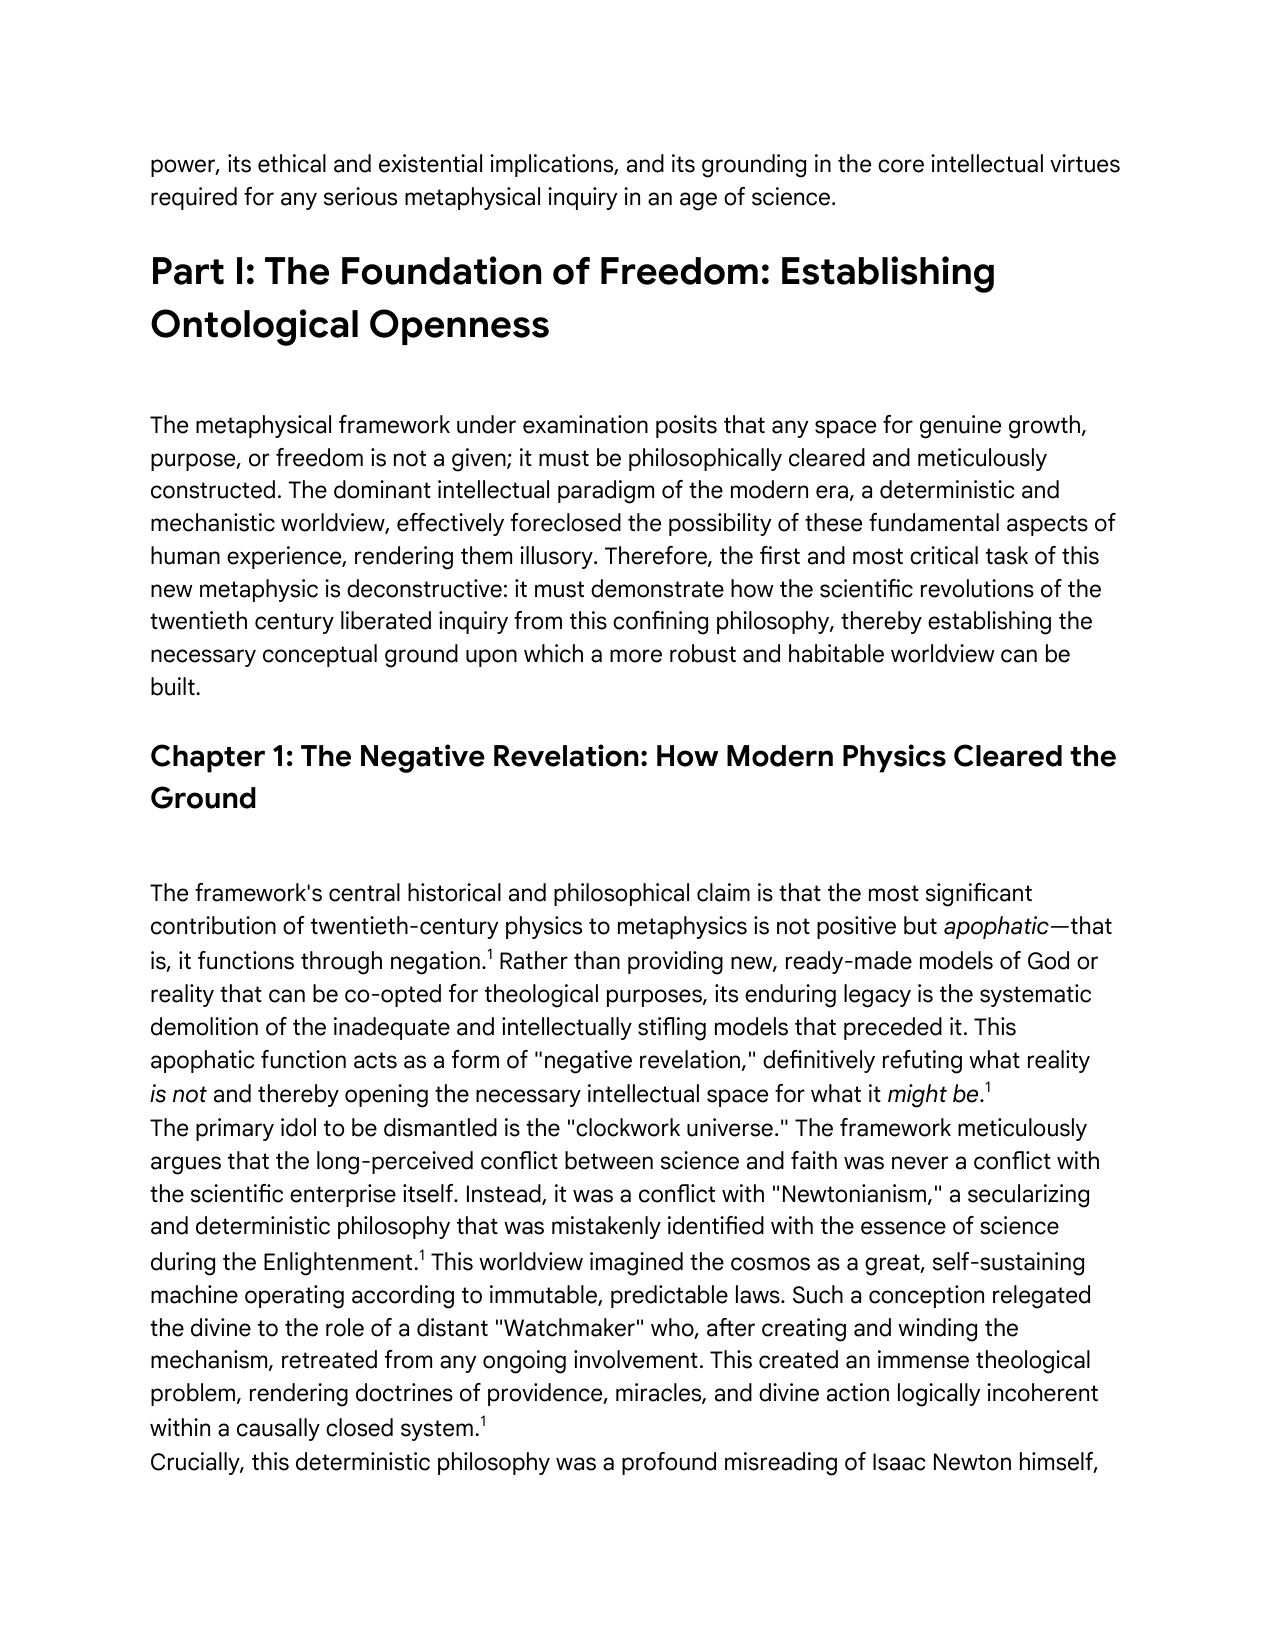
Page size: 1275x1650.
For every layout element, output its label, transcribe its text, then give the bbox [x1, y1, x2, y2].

subtitle Chapter 1: The Negative Revelation: How Modern Physics Cleared the Ground [150, 738, 1125, 817]
text The framework's central historical and philosophical claim is that the most significant contribution of twentieth-century physics to metaphysics is not positive but apophatic—that is, it functions through negation.1 Rather than providing new, ready-made models of God or reality that can be co-opted for theological purposes, its enduring legacy is the systematic demolition of the inadequate and intellectually stifling models that preceded it. This apophatic function acts as a form of "negative revelation," definitively refuting what reality [150, 879, 1125, 1075]
text The metaphysical framework under examination posits that any space for genuine growth, purpose, or freedom is not a given; it must be philosophically cleared and meticulously constructed. The dominant intellectual paradigm of the modern era, a deterministic and mechanistic worldview, effectively foreclosed the possibility of these fundamental aspects of human experience, rendering them illusory. Therefore, the first and most critical task of this new metaphysic is deconstructive: it must demonstrate how the scientific revolutions of the twentieth century liberated inquiry from this confining philosophy, thereby establishing the necessary conceptual ground upon which a more robust and habitable worldview can be built. [150, 411, 1125, 702]
text is not and thereby opening the necessary intellectual space for what it might be.1 [150, 1079, 1125, 1110]
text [150, 1448, 1125, 1477]
text The primary idol to be dismantled is the "clockwork universe." The framework meticulously argues that the long-perceived conflict between science and faith was never a conflict with the scientific enterprise itself. Instead, it was a conflict with "Newtonianism," a secularizing and deterministic philosophy that was mistakenly identified with the essence of science during the Enlightenment.1 This worldview imagined the cosmos as a great, self-sustaining machine operating according to immutable, predictable laws. Such a conception relegated the divine to the role of a distant "Watchmaker" who, after creating and winding the mechanism, retreated from any ongoing involvement. This created an immense theological problem, rendering doctrines of providence, miracles, and divine action logically incoherent within a causally closed system.1 [150, 1114, 1125, 1444]
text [150, 150, 1125, 211]
subtitle Part I: The Foundation of Freedom: Establishing Ontological Openness [150, 248, 1125, 349]
